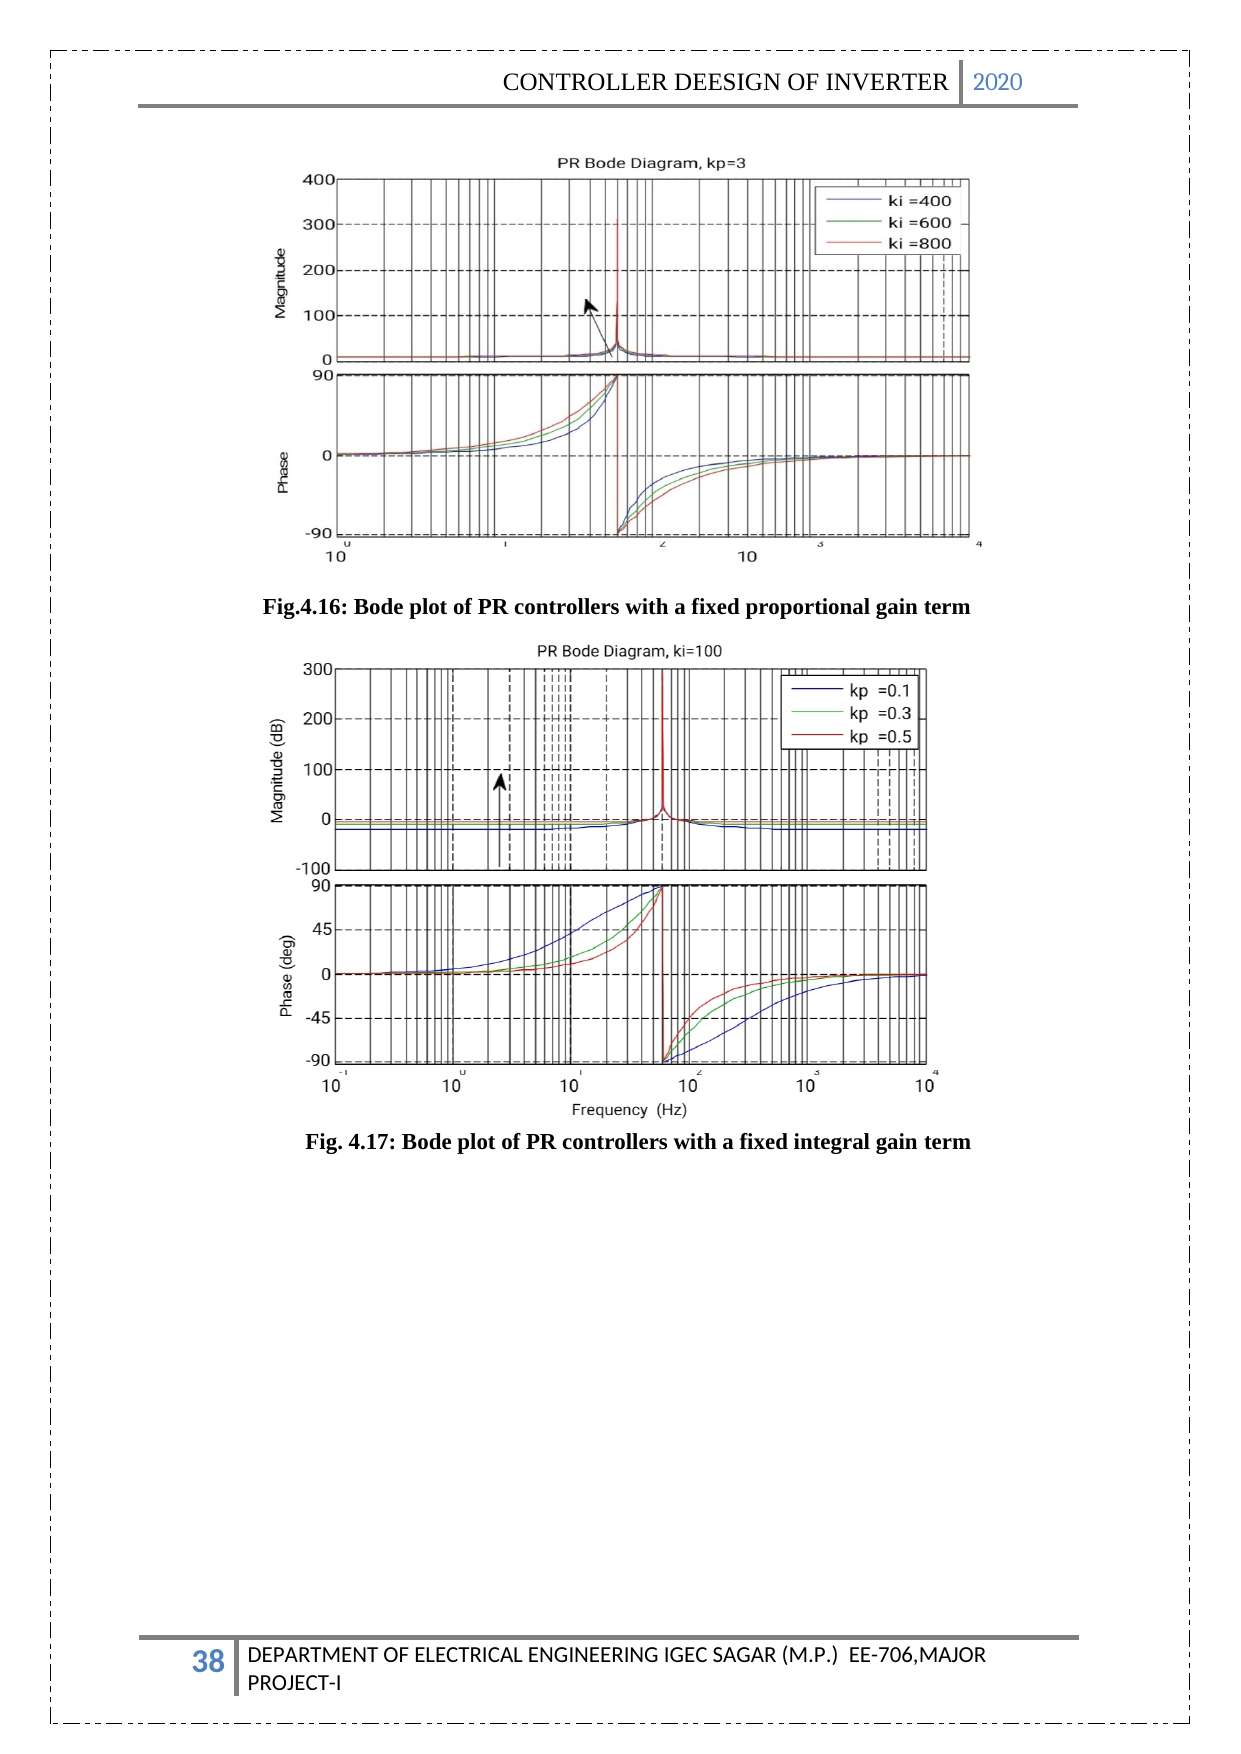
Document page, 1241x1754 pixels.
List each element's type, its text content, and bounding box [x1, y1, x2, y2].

picture [245, 628, 958, 1123]
picture [258, 137, 982, 568]
text Fig.4.16: Bode plot of PR controllers with a fixed proportional gain term [150, 593, 1084, 619]
